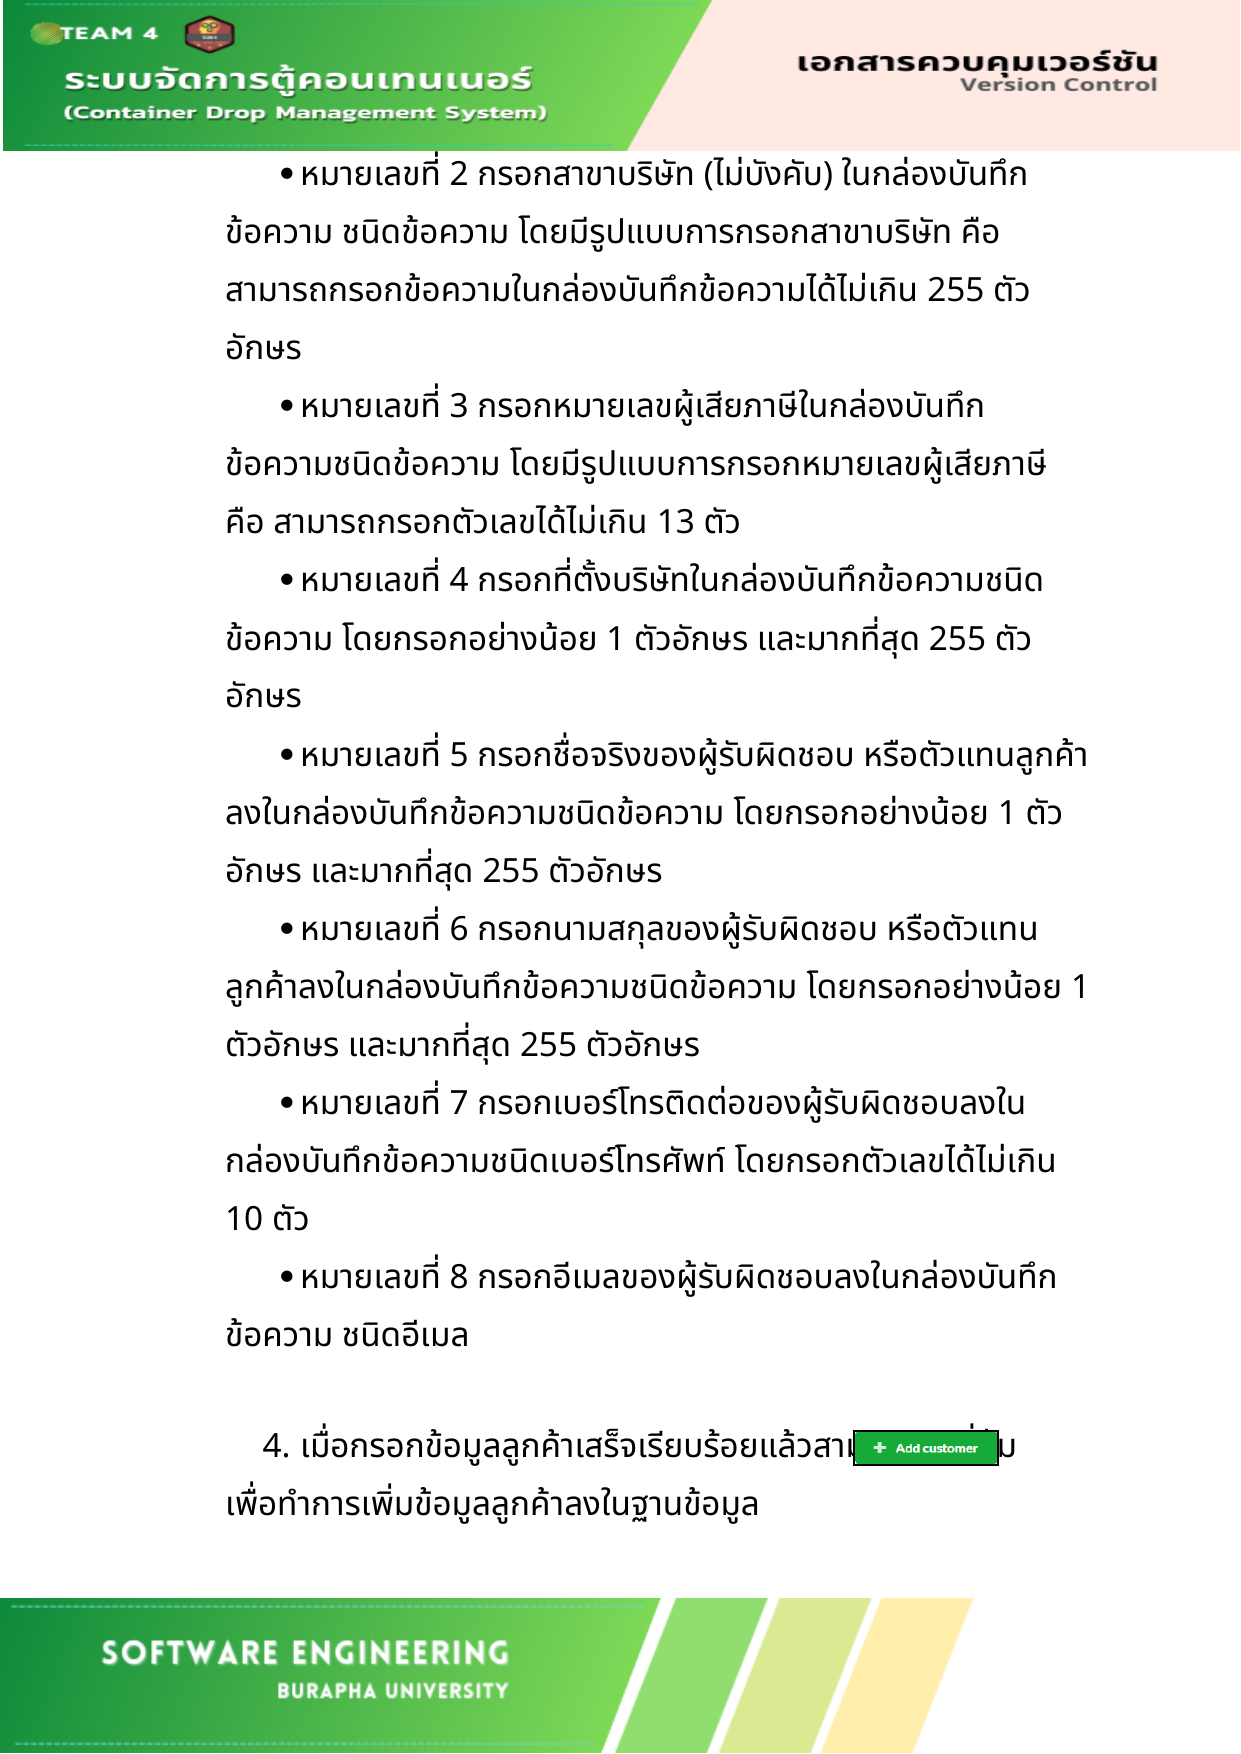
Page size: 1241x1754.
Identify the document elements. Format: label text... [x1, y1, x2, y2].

picture [3, 0, 1241, 151]
list หมายเลขที่ 5 กรอกชื่อจริงของผู้รับผิดชอบ หรือตัวแทนลูกค้าลงในกล่องบันทึกข้อความชนิดข้อความ โดยกรอกอย่างน้อย 1 ตัวอักษร และมากที่สุด 255 ตัวอักษร [225, 730, 1090, 897]
list หมายเลขที่ 2 กรอกสาขาบริษัท (ไม่บังคับ) ในกล่องบันทึกข้อความ ชนิดข้อความ โดยมีรูปแบบการกรอกสาขาบริษัท คือ สามารถกรอกข้อความในกล่องบันทึกข้อความได้ไม่เกิน 255 ตัวอักษร [225, 150, 1090, 374]
list เมื่อกรอกข้อมูลลูกค้าเสร็จเรียบร้อยแล้วสามารถกดที่ปุ่ม เพื่อทำการเพิ่มข้อมูลลูกค้าลงในฐานข้อมูล [225, 1422, 1090, 1530]
picture [0, 1598, 1238, 1753]
picture [855, 1432, 997, 1464]
list หมายเลขที่ 7 กรอกเบอร์โทรติดต่อของผู้รับผิดชอบลงในกล่องบันทึกข้อความชนิดเบอร์โทรศัพท์ โดยกรอกตัวเลขได้ไม่เกิน 10 ตัว [225, 1079, 1090, 1246]
list หมายเลขที่ 8 กรอกอีเมลของผู้รับผิดชอบลงในกล่องบันทึกข้อความ ชนิดอีเมล [225, 1253, 1090, 1362]
list หมายเลขที่ 6 กรอกนามสกุลของผู้รับผิดชอบ หรือตัวแทนลูกค้าลงในกล่องบันทึกข้อความชนิดข้อความ โดยกรอกอย่างน้อย 1 ตัวอักษร และมากที่สุด 255 ตัวอักษร [225, 905, 1090, 1072]
list หมายเลขที่ 3 กรอกหมายเลขผู้เสียภาษีในกล่องบันทึกข้อความชนิดข้อความ โดยมีรูปแบบการกรอกหมายเลขผู้เสียภาษี คือ สามารถกรอกตัวเลขได้ไม่เกิน 13 ตัว [225, 382, 1090, 549]
list หมายเลขที่ 4 กรอกที่ตั้งบริษัทในกล่องบันทึกข้อความชนิดข้อความ โดยกรอกอย่างน้อย 1 ตัวอักษร และมากที่สุด 255 ตัวอักษร [225, 556, 1090, 723]
